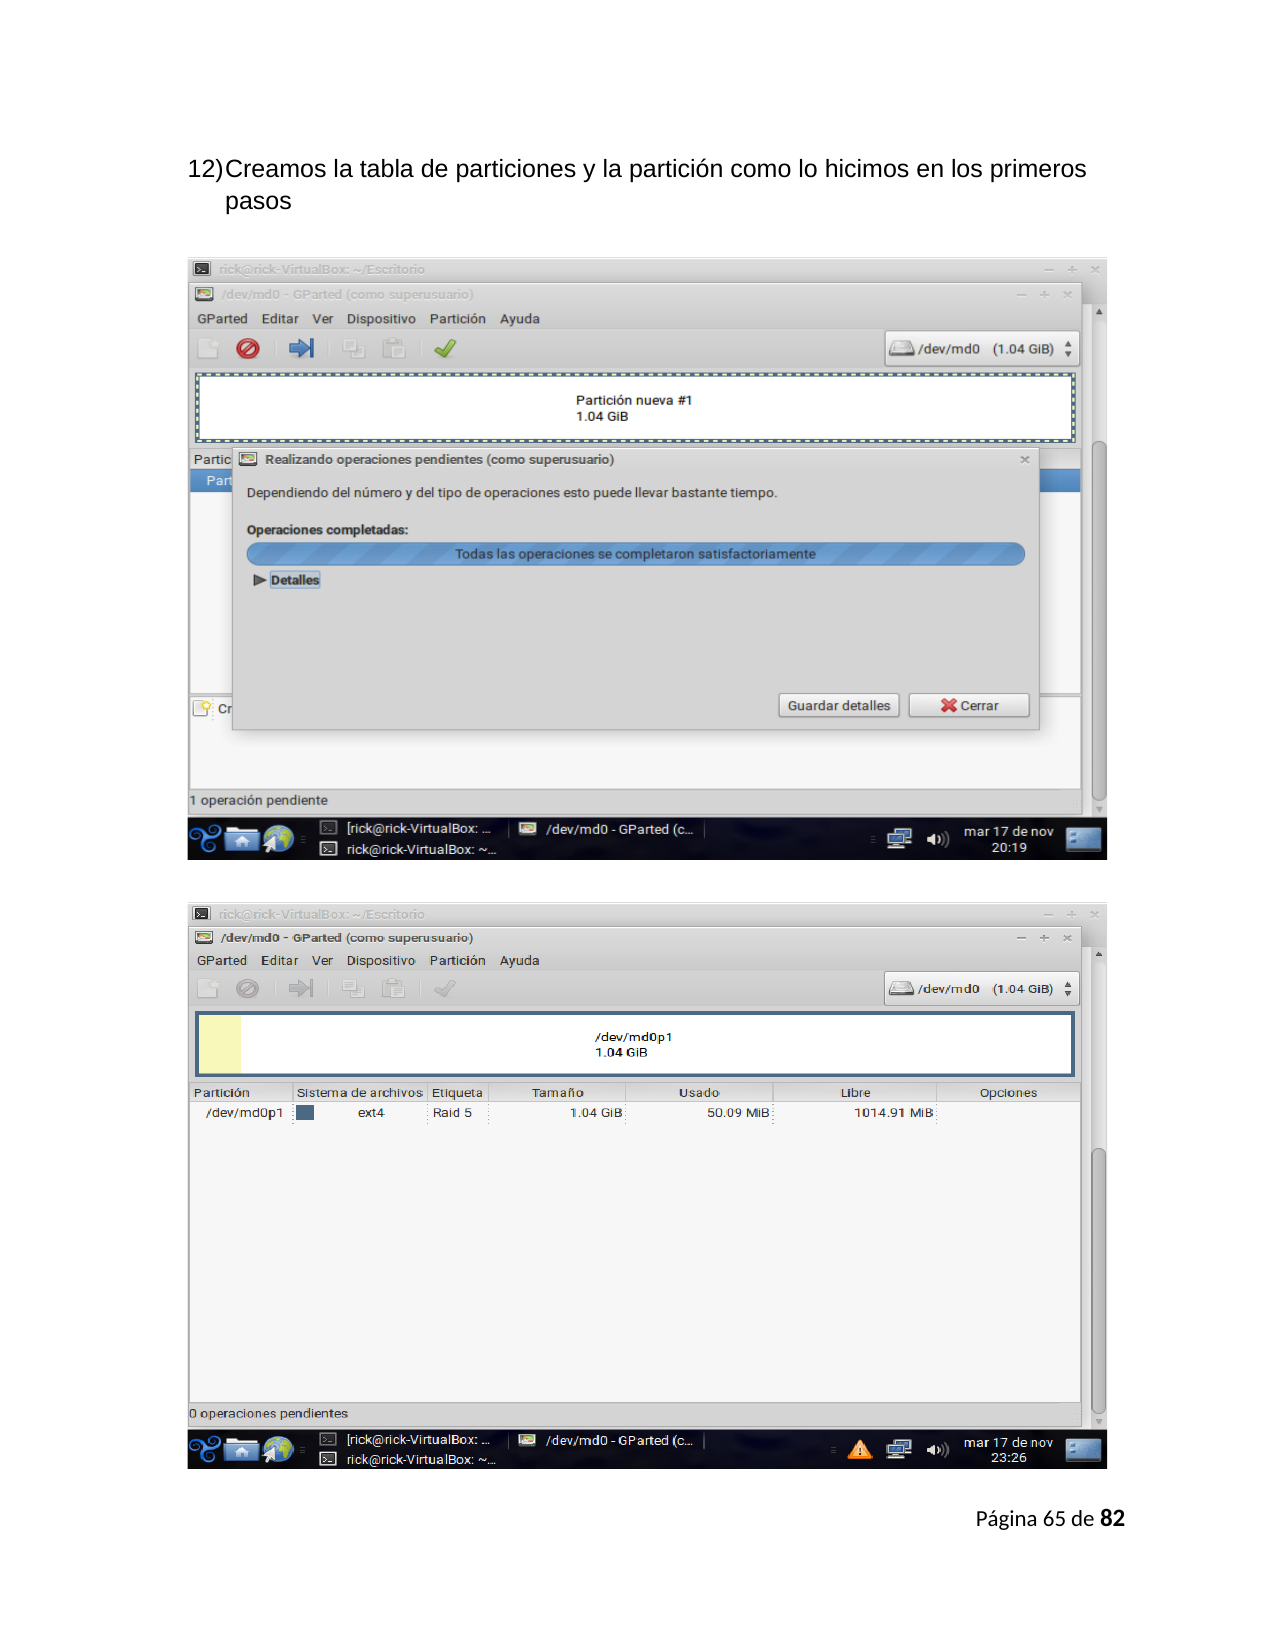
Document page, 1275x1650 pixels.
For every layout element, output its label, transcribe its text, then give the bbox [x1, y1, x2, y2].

list Creamos la tabla de particiones y la partición como lo hicimos en los primeros pasos [187, 154, 1138, 214]
picture [187, 257, 1108, 860]
picture [187, 902, 1108, 1469]
